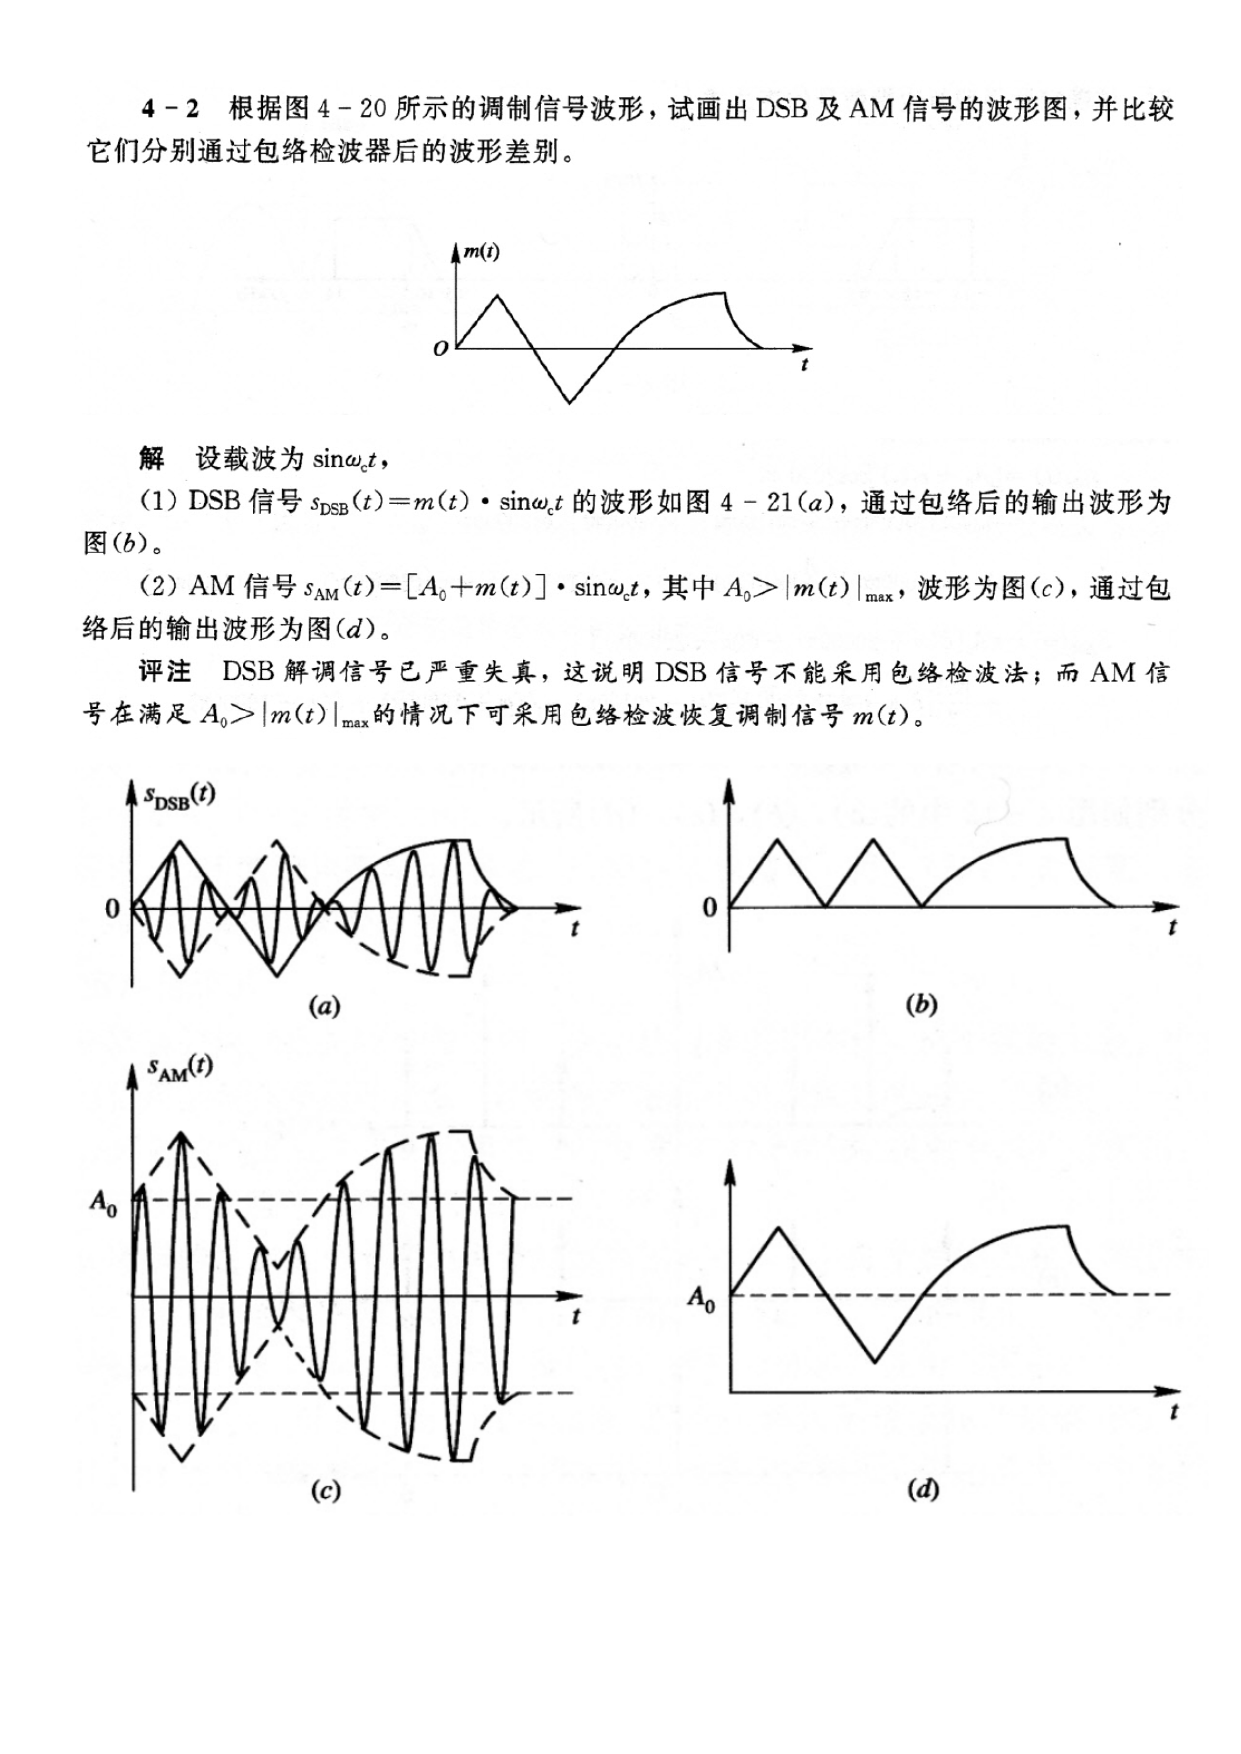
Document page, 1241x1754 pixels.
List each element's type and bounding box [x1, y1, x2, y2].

picture [75, 763, 1209, 1516]
picture [75, 80, 1183, 415]
picture [75, 438, 1179, 739]
